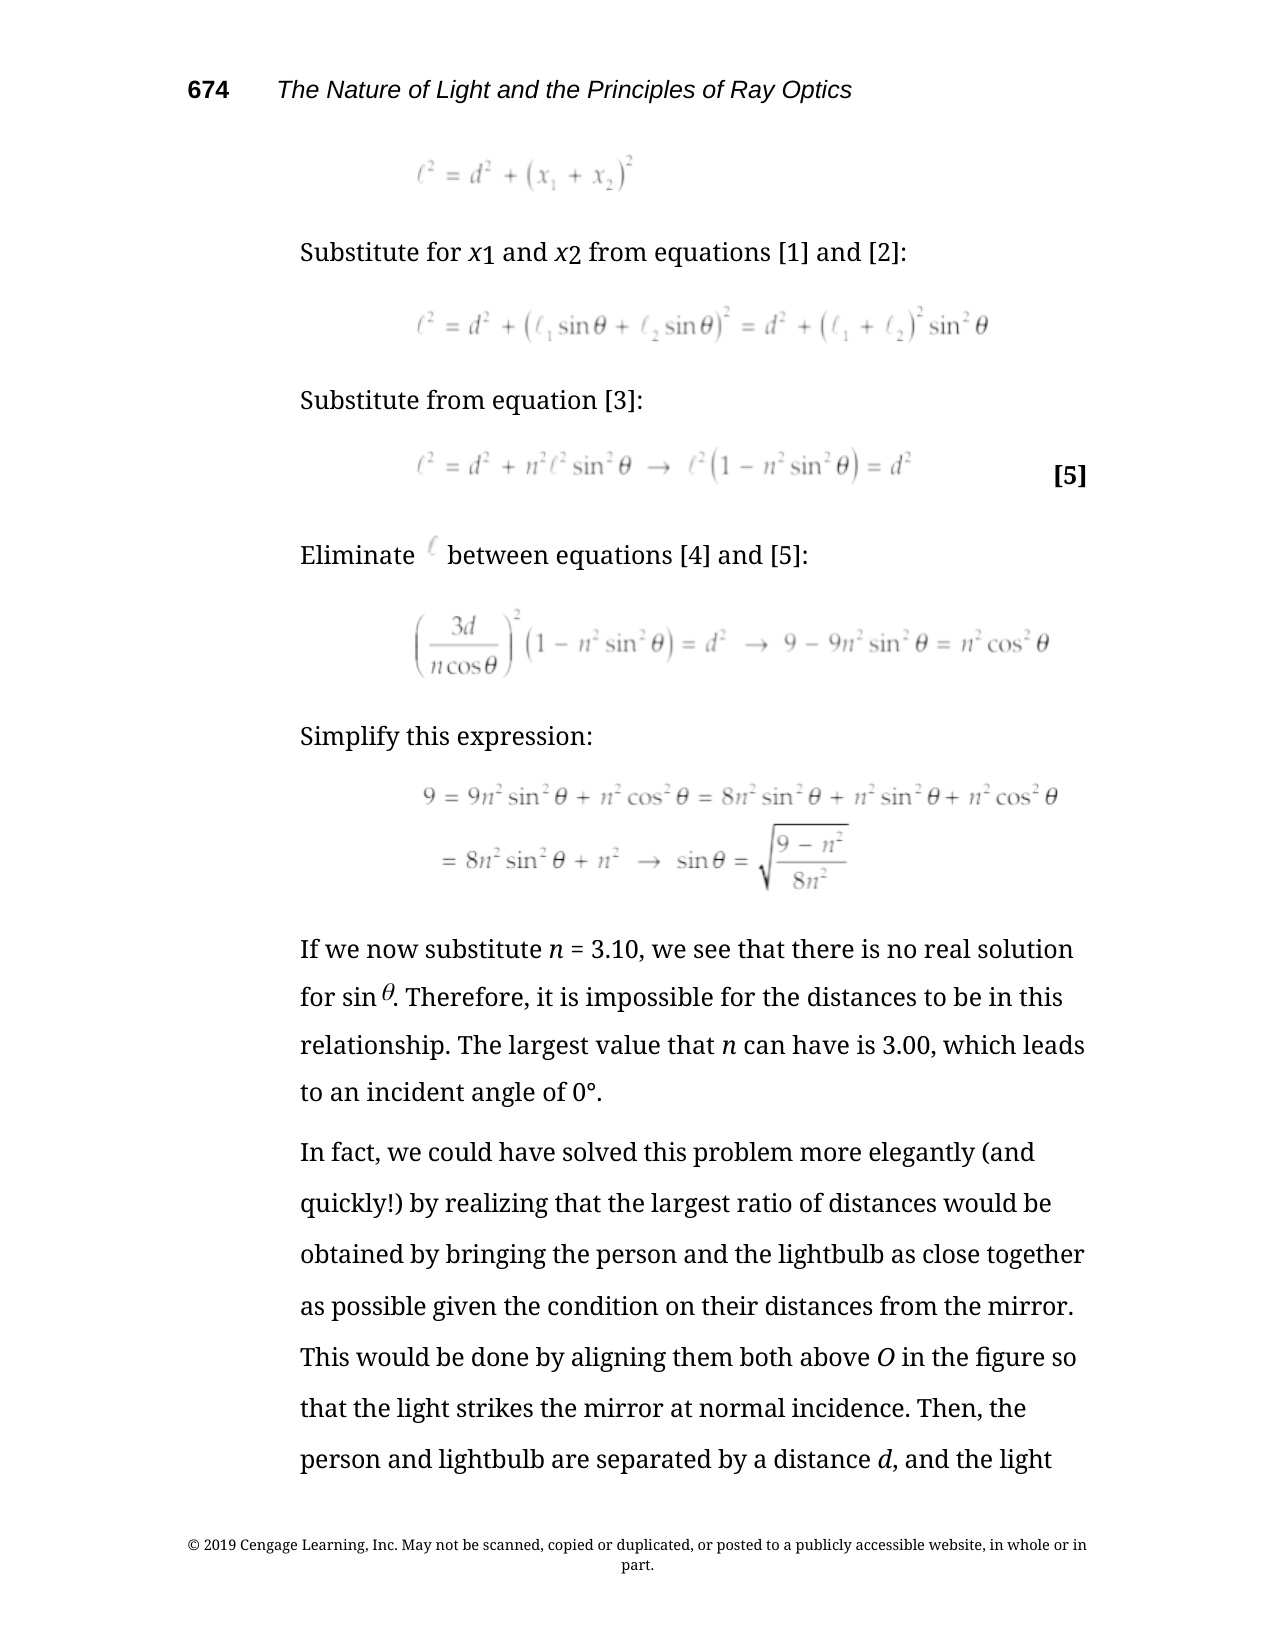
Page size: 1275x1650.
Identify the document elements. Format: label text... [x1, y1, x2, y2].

text Simplify this expression: [187, 719, 1087, 753]
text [187, 1135, 1087, 1475]
text Eliminate between equations [4] and [5]: [187, 532, 1087, 577]
text Substitute from equation [3]: [187, 383, 1087, 417]
text [5] [187, 443, 1087, 506]
text Substitute for x1 and x2 from equations [1] and [2]: [187, 232, 1087, 272]
text If we now substitute n = 3.10, we see that there is no real solution for sin . Therefore, it is impossible for the distances to be in this relationship. The largest value that n can have is 3.00, which leads to an incident angle of 0°. [187, 932, 1087, 1109]
